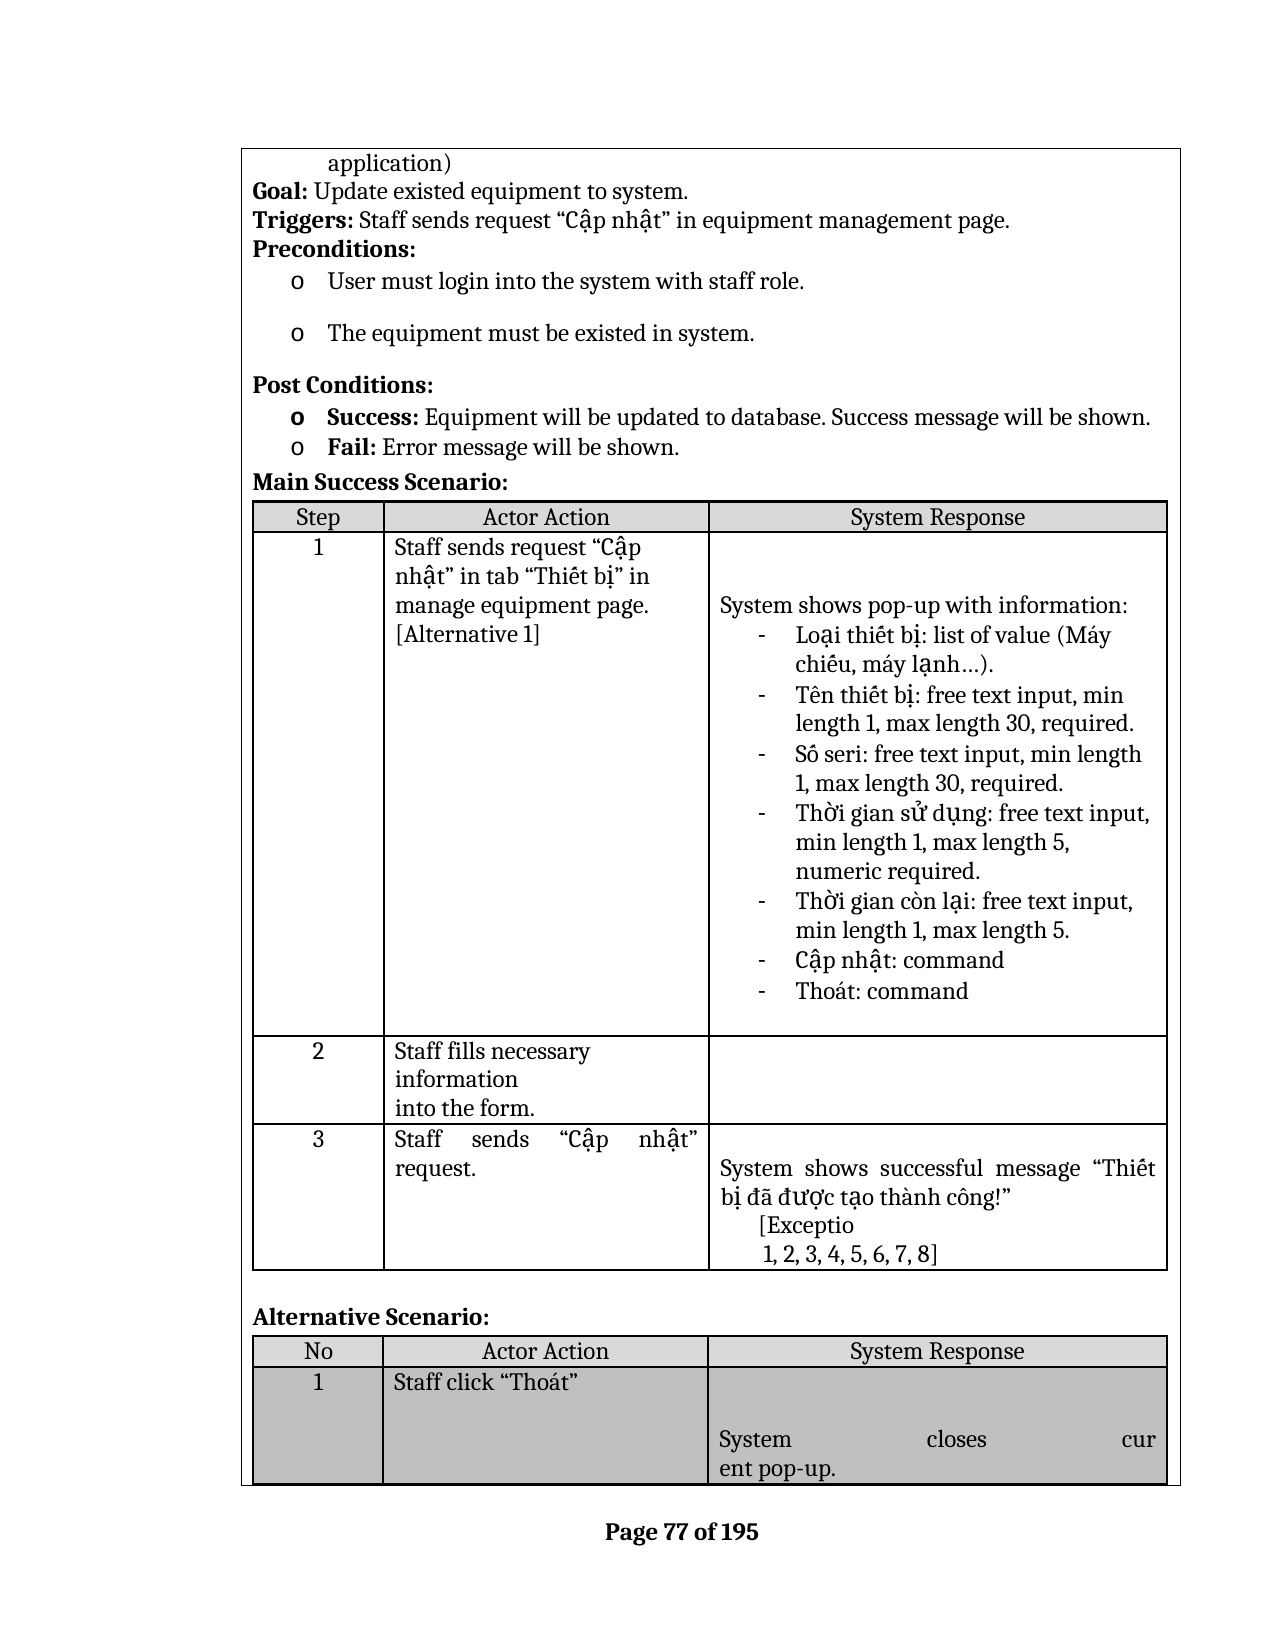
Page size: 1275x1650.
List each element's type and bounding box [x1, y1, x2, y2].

table_cell [242, 149, 1180, 1485]
